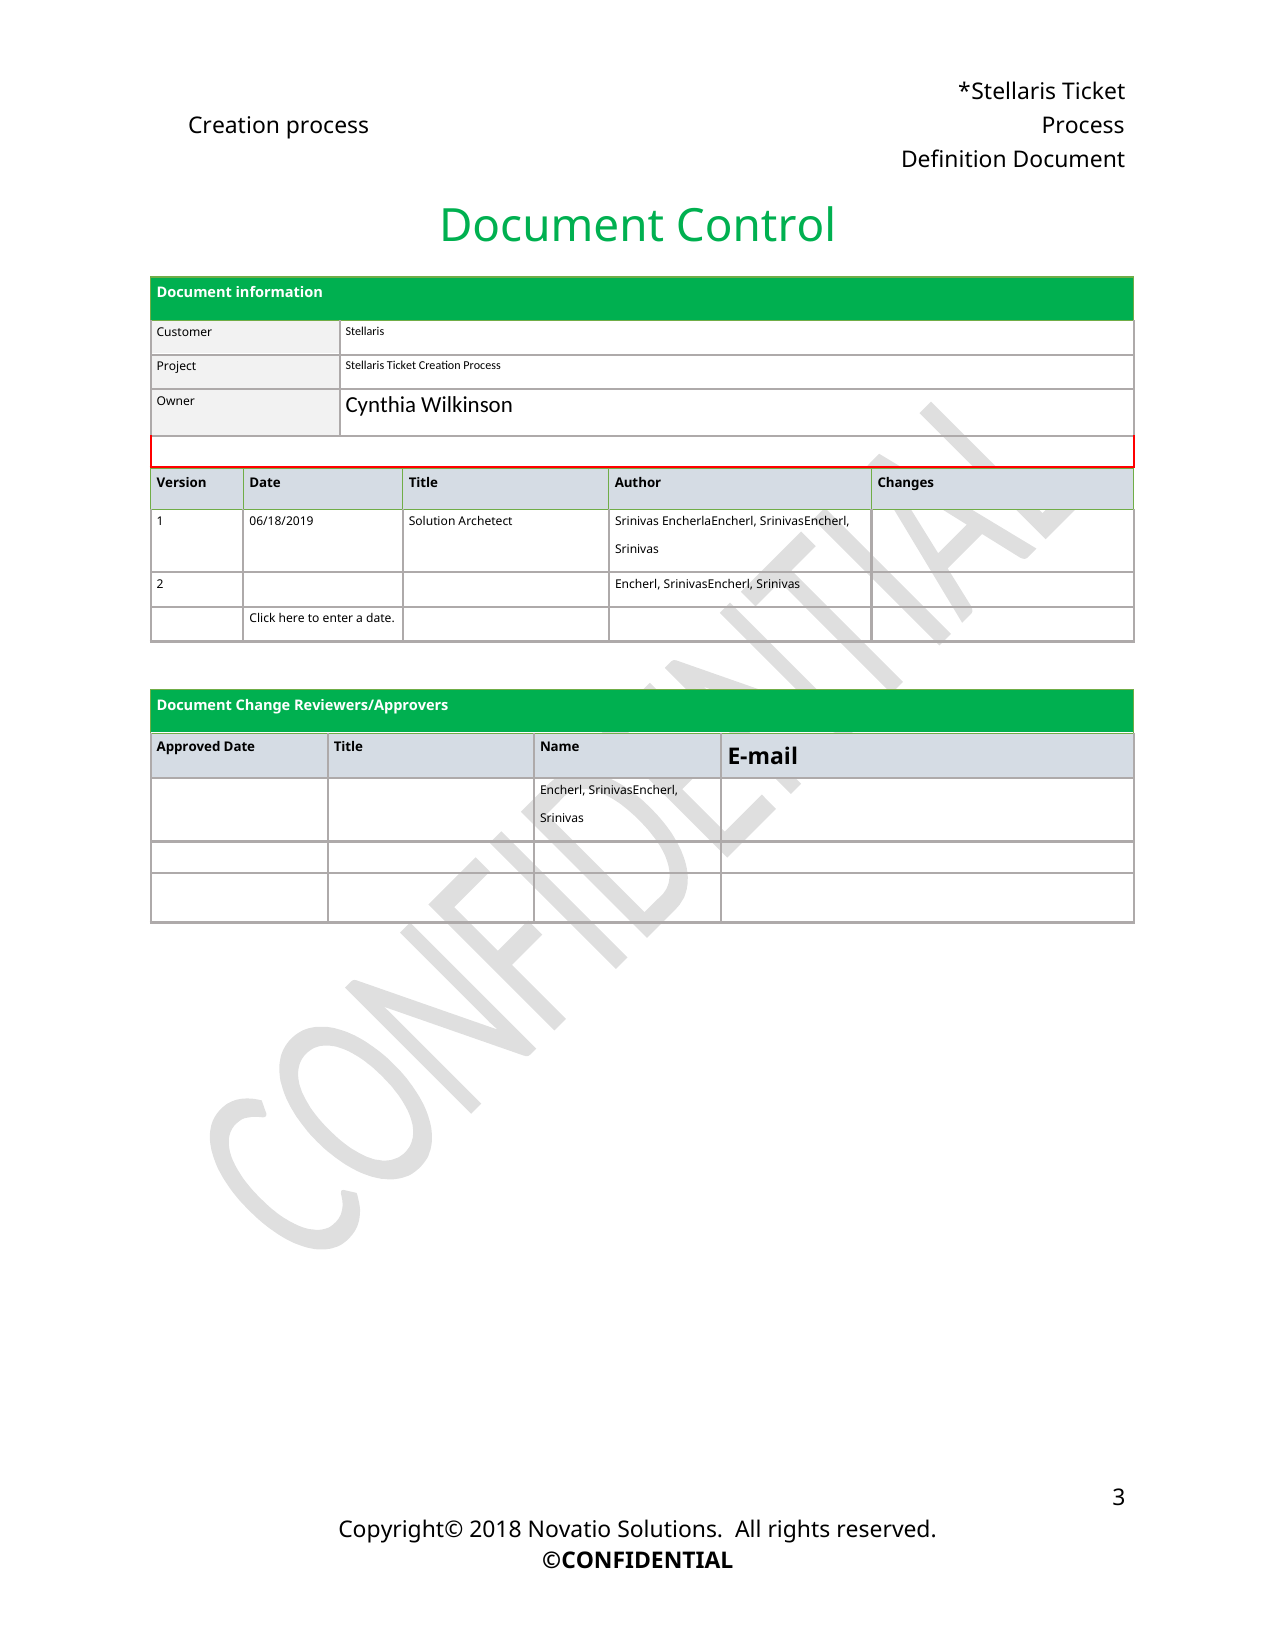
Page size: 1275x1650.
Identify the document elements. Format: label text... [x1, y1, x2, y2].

table_cell [152, 437, 1133, 466]
table_header Date [244, 469, 402, 509]
table_cell [404, 608, 608, 640]
table_cell 06/18/2019 [244, 510, 402, 571]
table_cell Project [152, 356, 339, 388]
table_cell [535, 874, 720, 921]
table_cell Owner [152, 390, 339, 435]
table_cell Srinivas Encherla [610, 510, 870, 571]
table_cell 1 [152, 510, 242, 571]
table_cell [152, 608, 242, 640]
table_cell [610, 573, 870, 606]
table_header Document information [151, 278, 1133, 320]
table_cell [329, 874, 533, 921]
table_header Changes [872, 469, 1133, 509]
table_cell [152, 779, 327, 840]
table_header Title [403, 469, 608, 509]
table_cell [535, 843, 720, 872]
table_cell Customer [152, 321, 339, 353]
table_cell E-mail [722, 734, 1133, 777]
table_cell [873, 573, 1133, 606]
table_cell 2 [152, 573, 242, 606]
table_cell [535, 779, 720, 840]
table_header Document Change Reviewers/Approvers [151, 690, 1133, 732]
table_cell [873, 608, 1133, 640]
table_cell [610, 608, 870, 640]
table_cell [329, 779, 533, 840]
table_header Version [151, 469, 243, 509]
table_cell [873, 510, 1133, 571]
table_header Author [609, 469, 871, 509]
table_cell Stellaris Ticket Creation Process [341, 356, 1133, 388]
table_cell [722, 779, 1133, 840]
table_cell [152, 843, 327, 872]
table_cell Solution Archetect [404, 510, 608, 571]
table_cell [244, 573, 402, 606]
table_cell Cynthia Wilkinson [341, 390, 1133, 435]
table_cell Name [535, 734, 720, 777]
table_cell [404, 573, 608, 606]
table_cell [329, 843, 533, 872]
table_cell Title [329, 734, 533, 777]
table_cell Stellaris [341, 321, 1133, 353]
table_cell [152, 874, 327, 921]
text Document Control [150, 192, 1125, 255]
table_cell Approved Date [152, 734, 327, 777]
table_cell [722, 874, 1133, 921]
table_cell [722, 843, 1133, 872]
